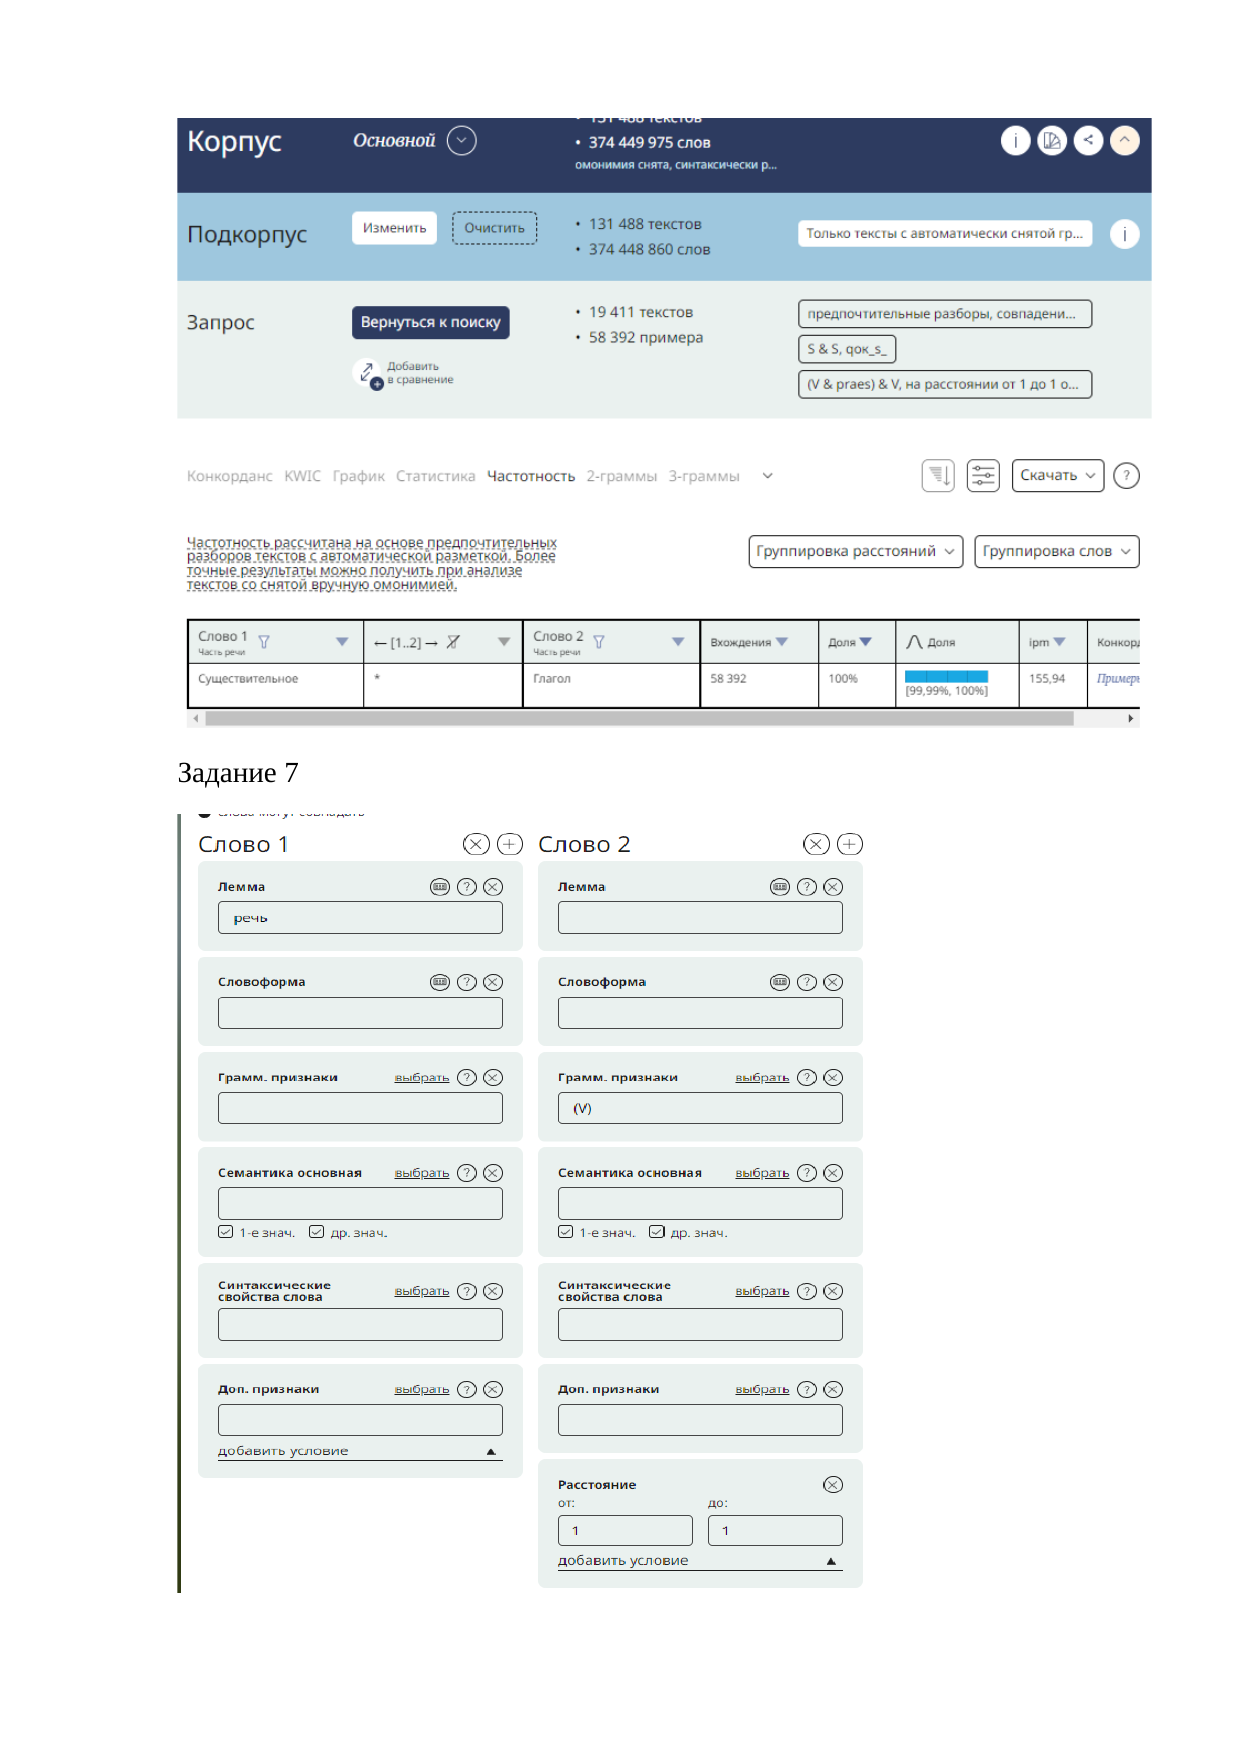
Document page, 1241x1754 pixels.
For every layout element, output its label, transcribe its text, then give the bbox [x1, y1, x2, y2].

picture [177, 814, 884, 1593]
picture [177, 118, 1152, 730]
text Задание 7 [177, 755, 1152, 788]
